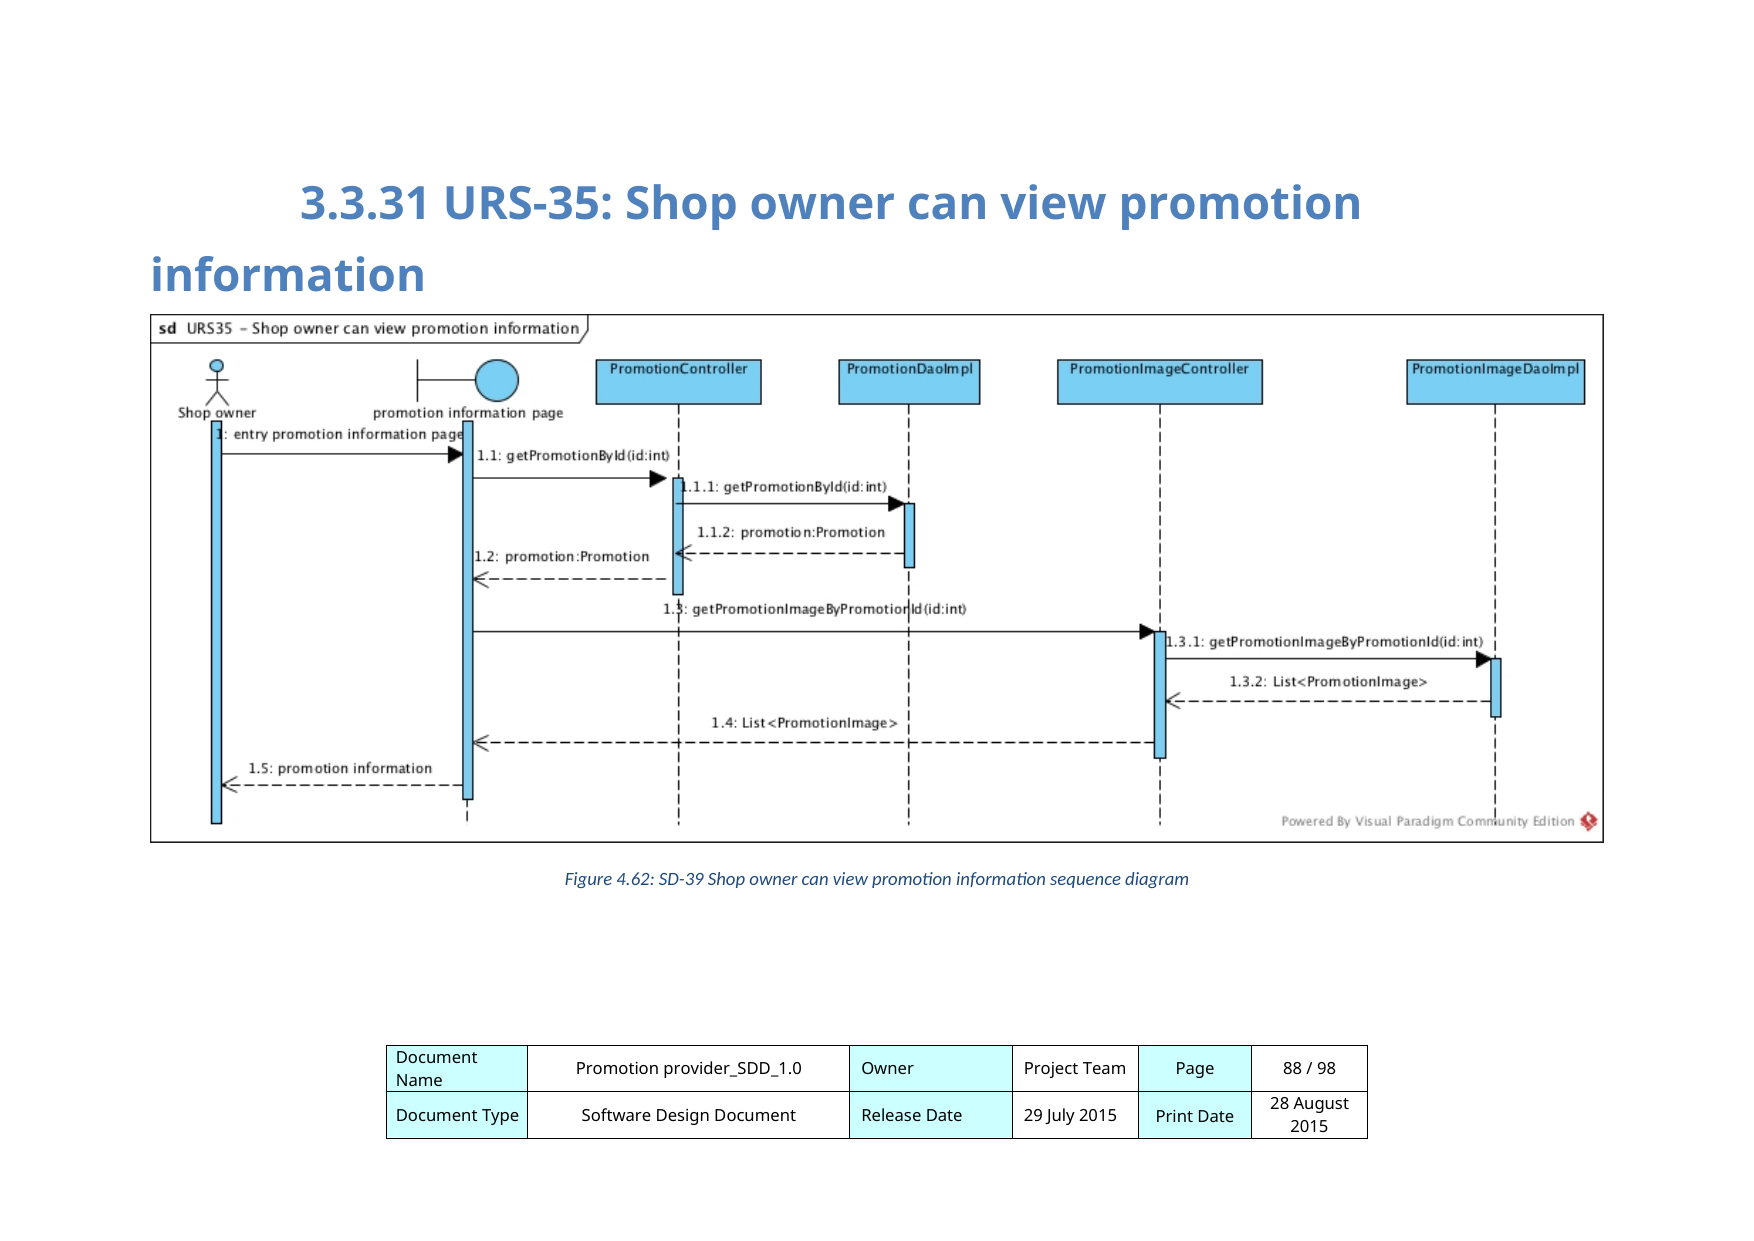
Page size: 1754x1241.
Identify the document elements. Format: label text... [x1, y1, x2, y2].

subtitle 3.3.31 URS-35: Shop owner can view promotion information [150, 171, 1604, 305]
picture [150, 314, 1604, 843]
